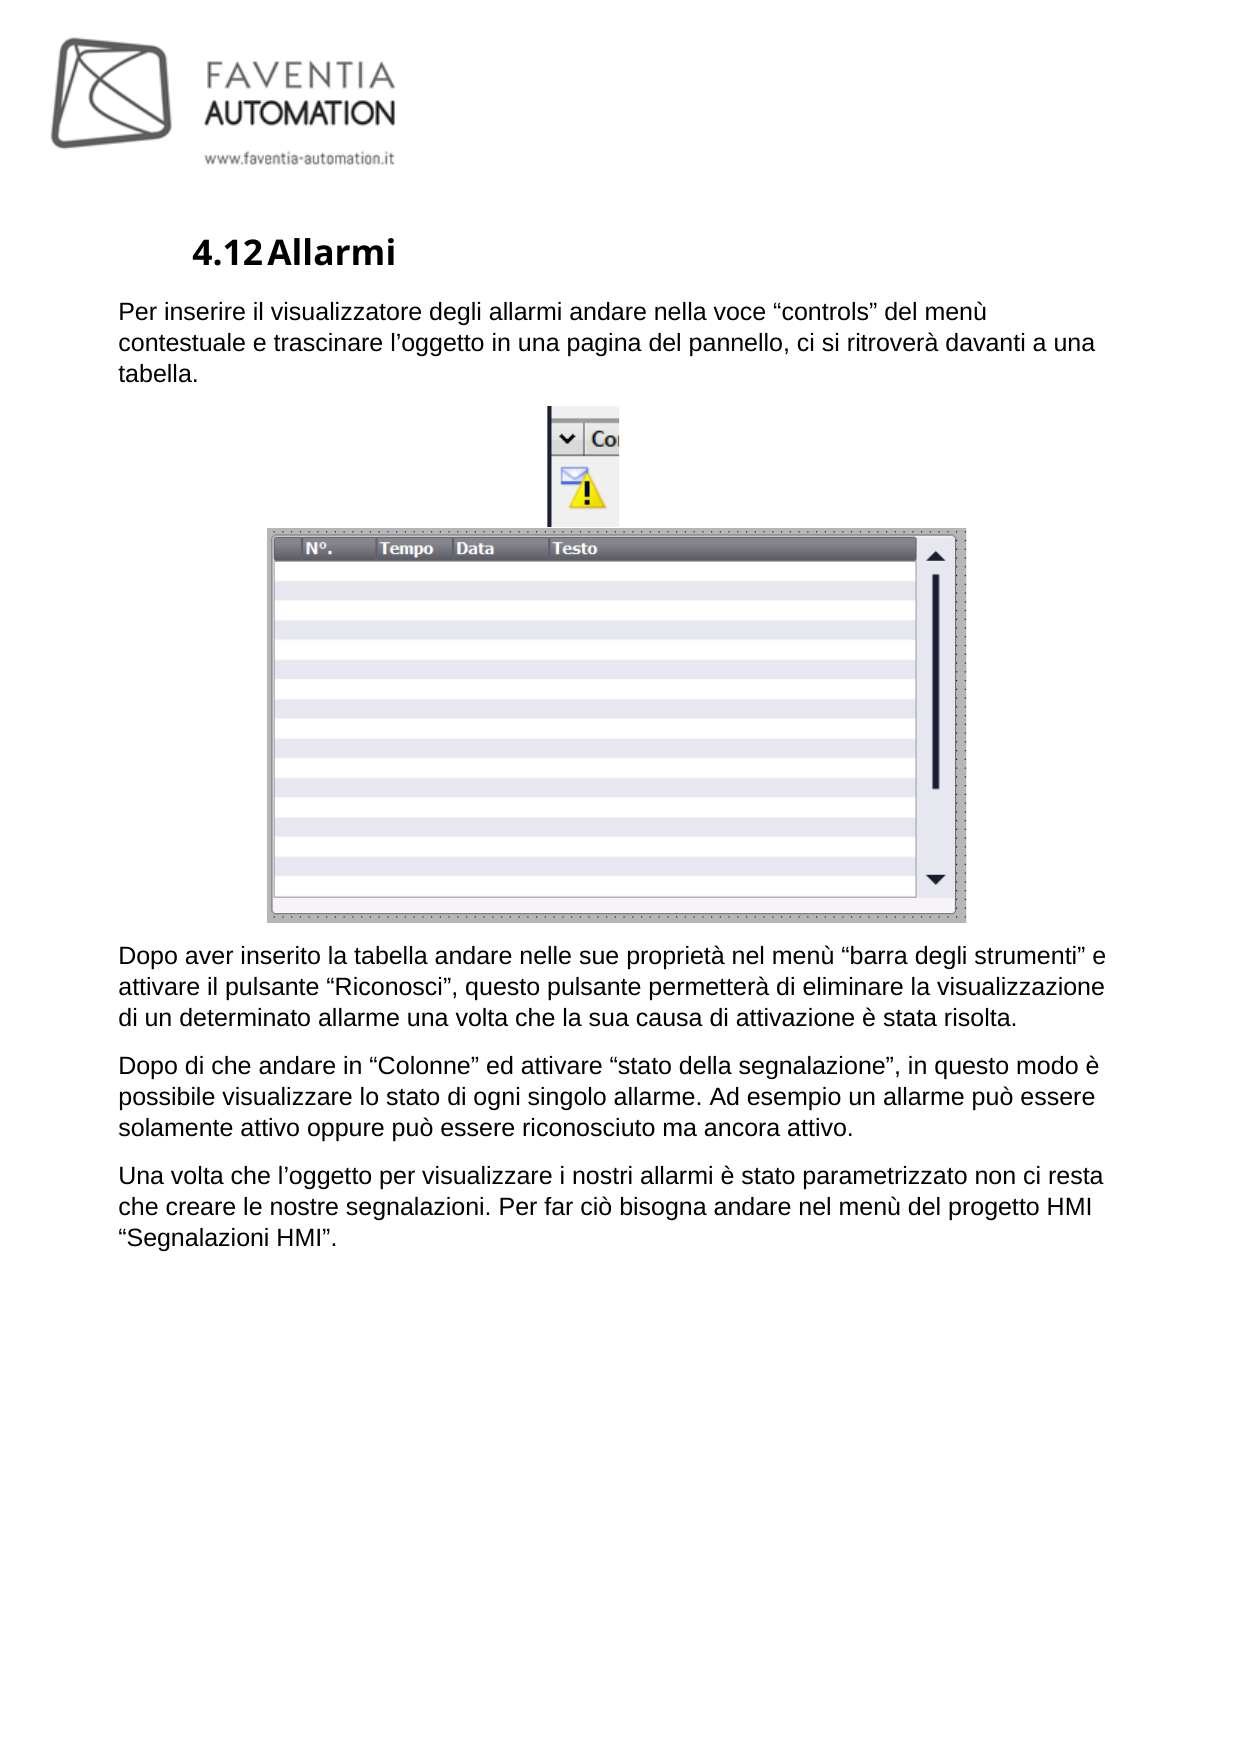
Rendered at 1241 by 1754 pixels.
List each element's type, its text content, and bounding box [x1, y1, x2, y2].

text Una volta che l’oggetto per visualizzare i nostri allarmi è stato parametrizzato non ci resta che creare le nostre segnalazioni. Per far ciò bisogna andare nel menù del progetto HMI “Segnalazioni HMI”. [118, 1161, 1122, 1251]
text Dopo aver inserito la tabella andare nelle sue proprietà nel menù “barra degli strumenti” e attivare il pulsante “Riconosci”, questo pulsante permetterà di eliminare la visualizzazione di un determinato allarme una volta che la sua causa di attivazione è stata risolta. [118, 941, 1122, 1032]
picture [29, 23, 438, 184]
text Dopo di che andare in “Colonne” ed attivare “stato della segnalazione”, in questo modo è possibile visualizzare lo stato di ogni singolo allarme. Ad esempio un allarme può essere solamente attivo oppure può essere riconosciuto ma ancora attivo. [118, 1051, 1122, 1142]
picture [547, 406, 620, 527]
picture [267, 528, 967, 923]
text Per inserire il visualizzatore degli allarmi andare nella voce “controls” del menù contestuale e trascinare l’oggetto in una pagina del pannello, ci si ritroverà davanti a una tabella. [118, 296, 1122, 387]
list Allarmi [192, 228, 1122, 276]
